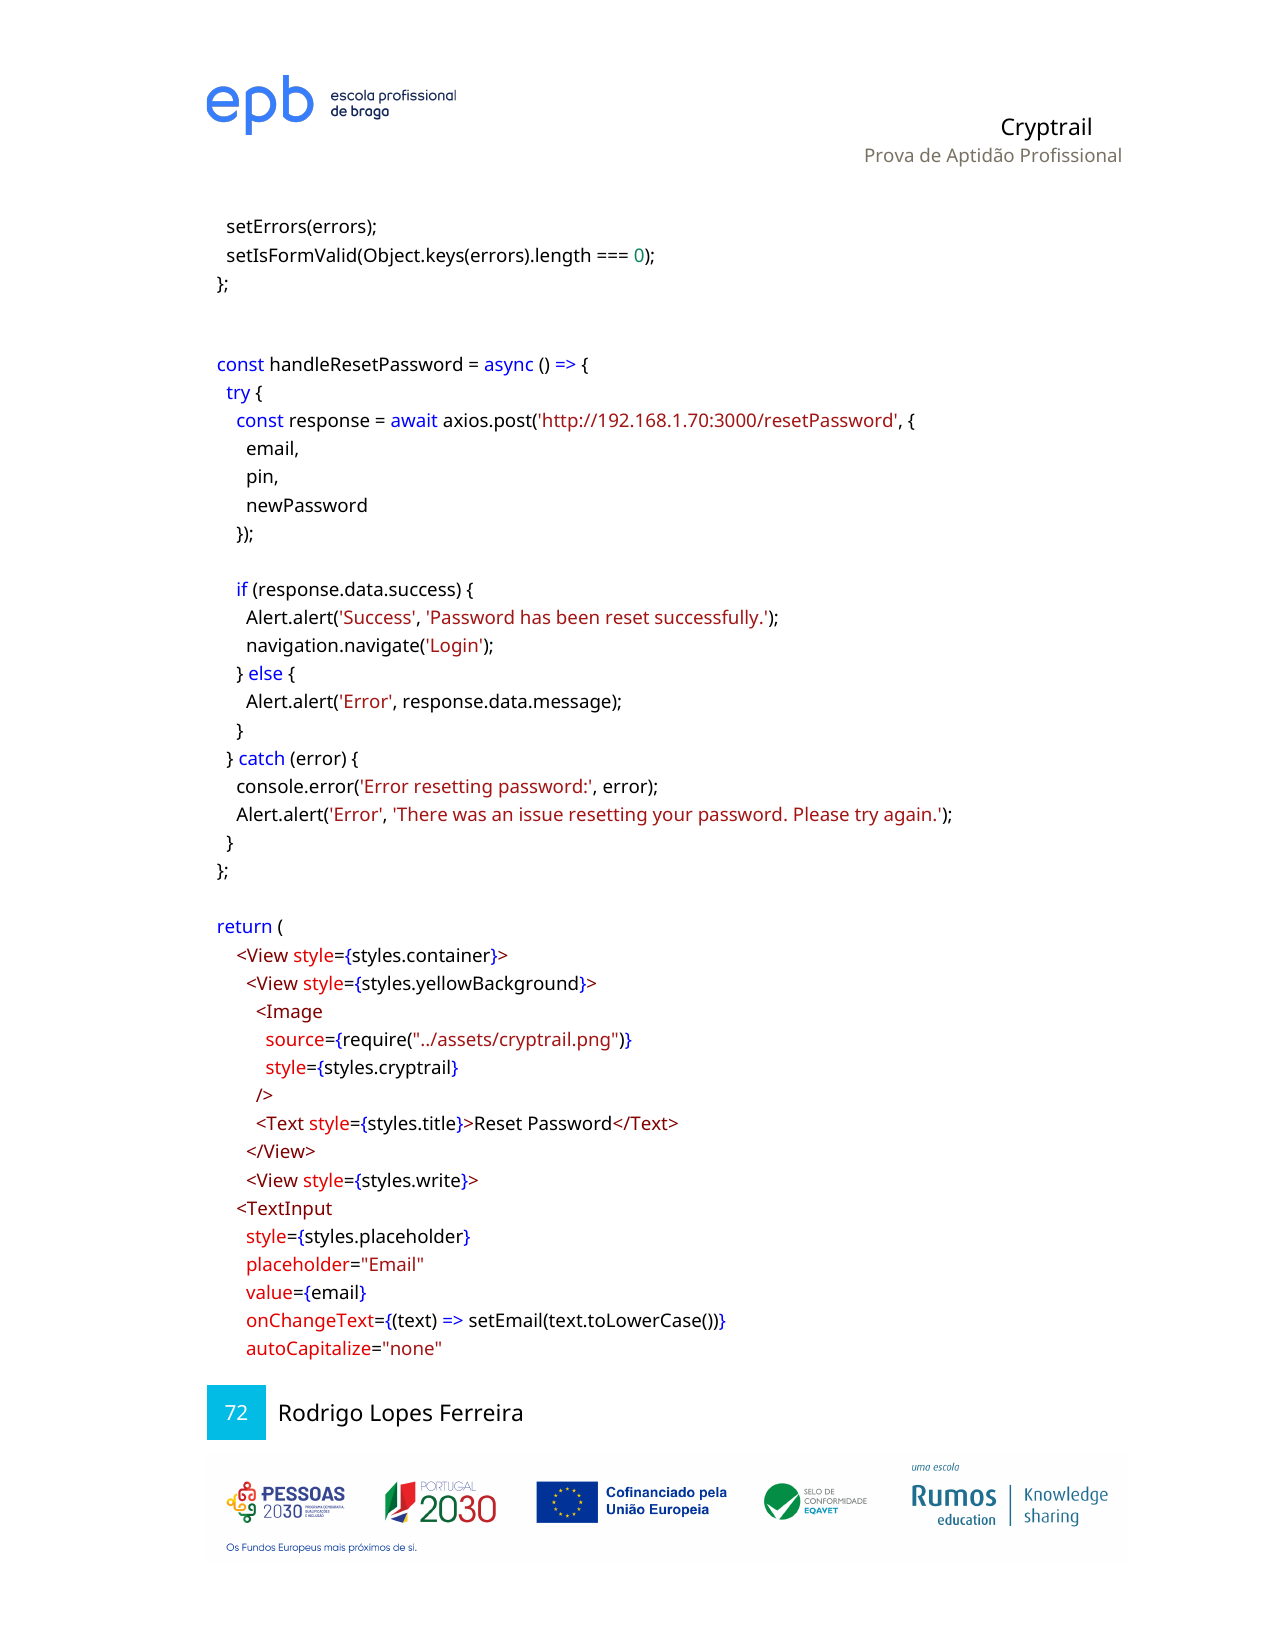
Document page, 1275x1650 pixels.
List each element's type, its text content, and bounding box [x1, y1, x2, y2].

text </View> [207, 1136, 1122, 1164]
text }; [207, 855, 1122, 883]
text email, [207, 433, 1122, 461]
text style={styles.cryptrail} [207, 1052, 1122, 1080]
text Alert.alert('Error', 'There was an issue resetting your password. Please try again.'); [207, 799, 1122, 827]
text Alert.alert('Error', response.data.message); [207, 686, 1122, 714]
text <Text style={styles.title}>Reset Password</Text> [207, 1108, 1122, 1136]
text autoCapitalize="none" [207, 1333, 1122, 1361]
text source={require("../assets/cryptrail.png")} [207, 1024, 1122, 1052]
text console.error('Error resetting password:', error); [207, 771, 1122, 799]
picture [206, 1452, 1128, 1562]
text navigation.navigate('Login'); [207, 630, 1122, 658]
text <View style={styles.container}> [207, 939, 1122, 967]
text /> [207, 1080, 1122, 1108]
text return ( [207, 911, 1122, 939]
text Alert.alert('Success', 'Password has been reset successfully.'); [207, 602, 1122, 630]
text setIsFormValid(Object.keys(errors).length === 0); [207, 239, 1122, 267]
text const response = await axios.post('http://192.168.1.70:3000/resetPassword', { [207, 405, 1122, 433]
text pin, [207, 461, 1122, 489]
text <TextInput [207, 1192, 1122, 1221]
text <View style={styles.yellowBackground}> [207, 967, 1122, 996]
text } catch (error) { [207, 742, 1122, 771]
text } [207, 827, 1122, 855]
text if (response.data.success) { [207, 574, 1122, 602]
text style={styles.placeholder} [207, 1221, 1122, 1249]
text <View style={styles.write}> [207, 1164, 1122, 1192]
text onChangeText={(text) => setEmail(text.toLowerCase())} [207, 1305, 1122, 1333]
text }); [207, 517, 1122, 546]
text try { [207, 377, 1122, 405]
text setErrors(errors); [207, 211, 1122, 239]
text <Image [207, 996, 1122, 1024]
text value={email} [207, 1277, 1122, 1305]
text } [207, 714, 1122, 742]
text }; [207, 267, 1122, 296]
text newPassword [207, 489, 1122, 517]
picture [206, 75, 456, 135]
text placeholder="Email" [207, 1249, 1122, 1277]
text const handleResetPassword = async () => { [207, 349, 1122, 377]
text } else { [207, 658, 1122, 686]
